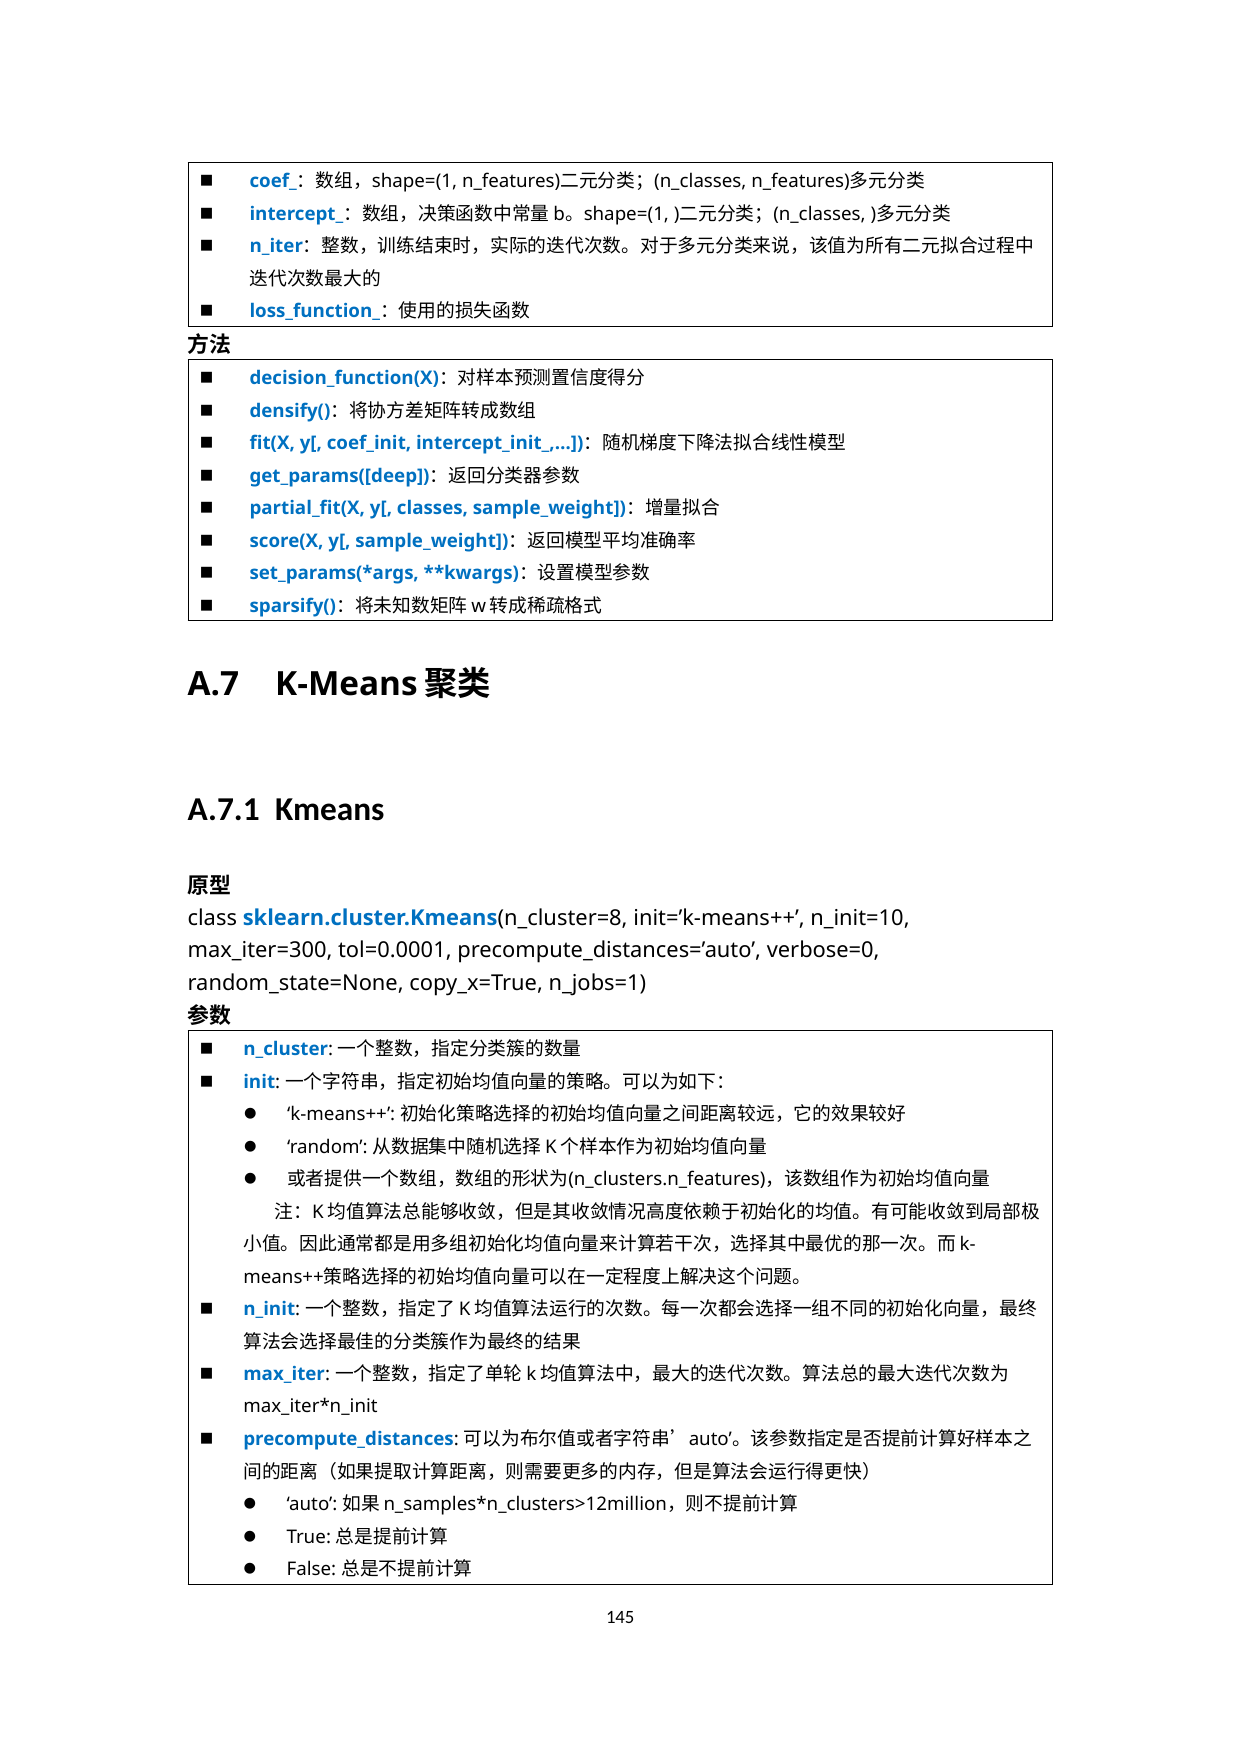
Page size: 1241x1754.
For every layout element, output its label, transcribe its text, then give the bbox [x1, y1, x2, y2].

subtitle Kmeans [187, 776, 1053, 841]
text 原型 [187, 868, 1053, 900]
text 参数 [187, 998, 1053, 1030]
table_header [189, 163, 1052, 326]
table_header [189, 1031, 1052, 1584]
text class sklearn.cluster.Kmeans(n_cluster=8, init=’k-means++’, n_init=10, max_iter=300, tol=0.0001, precompute_distances=’auto’, verbose=0, random_state=None, copy_x=True, n_jobs=1) [187, 900, 1053, 998]
text 方法 [187, 327, 1053, 359]
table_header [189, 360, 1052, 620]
subtitle K-Means聚类 [187, 648, 1053, 713]
